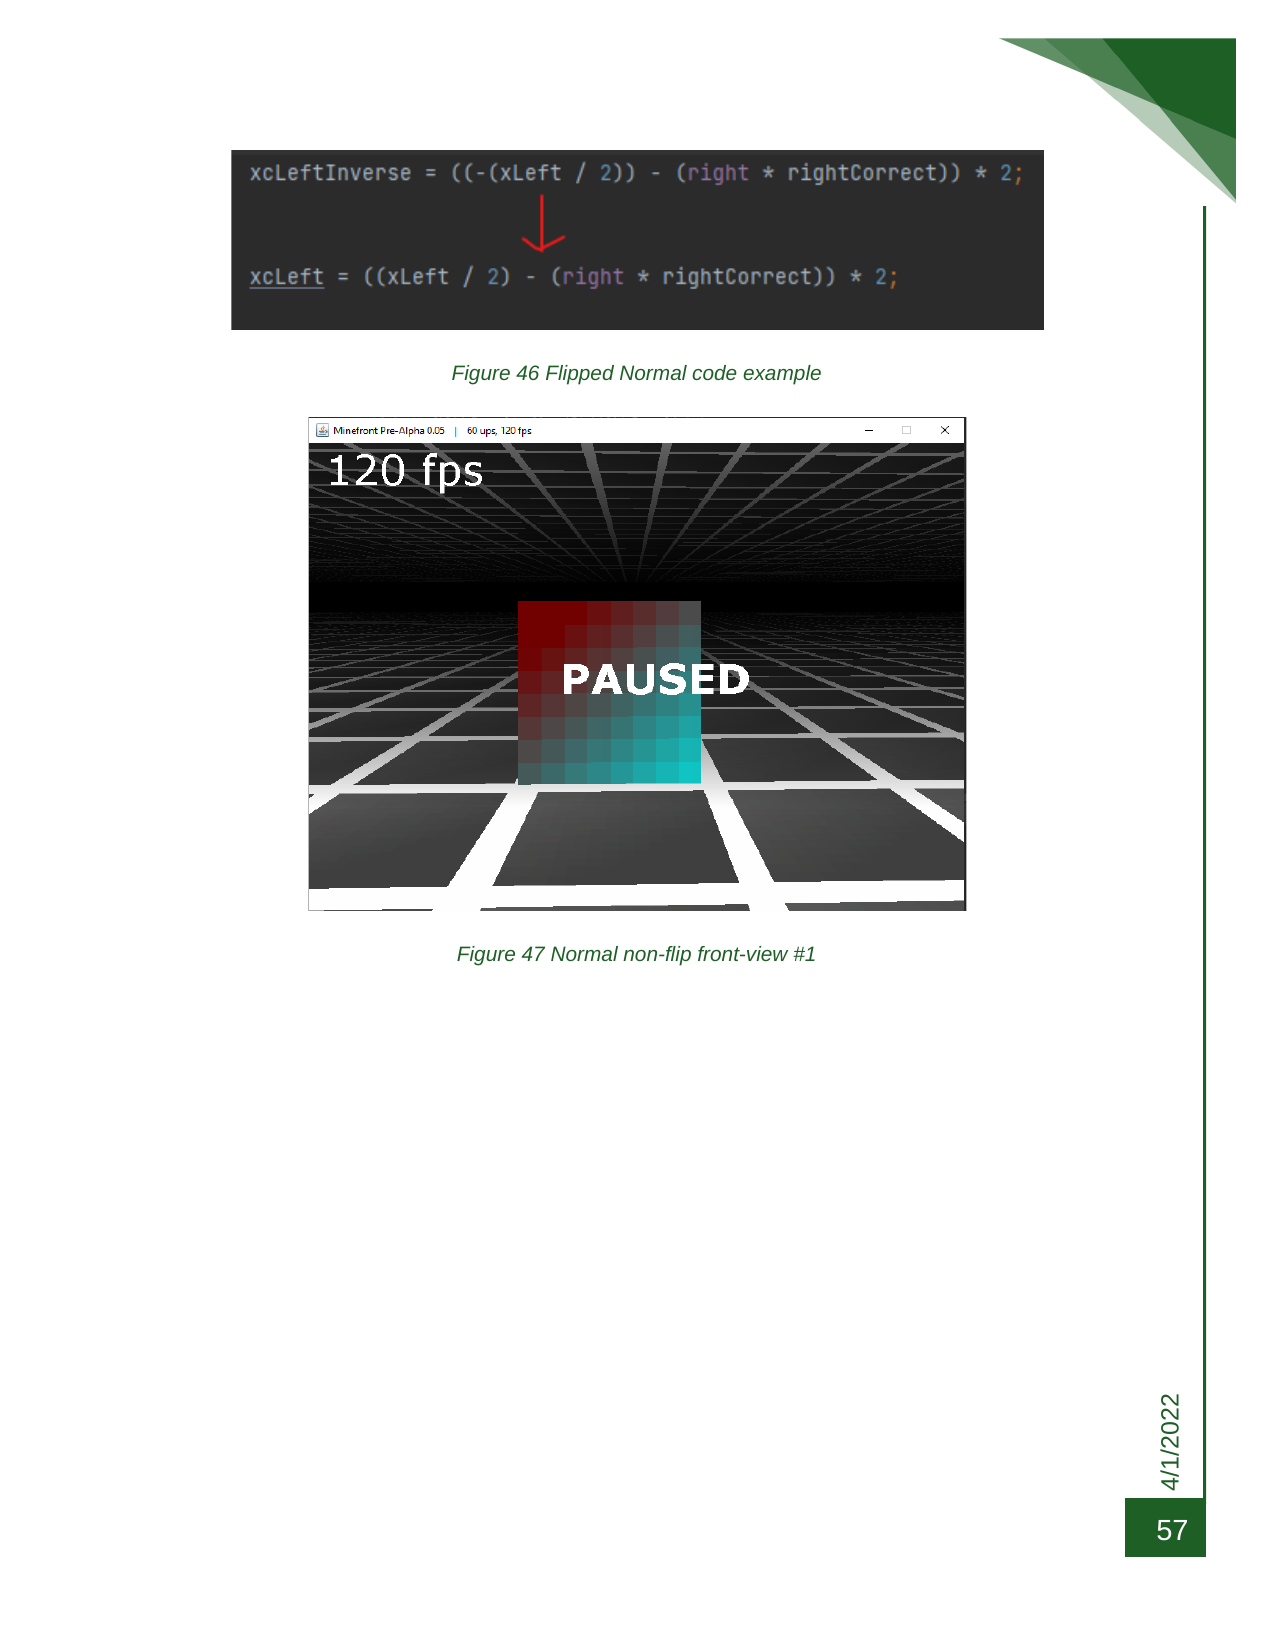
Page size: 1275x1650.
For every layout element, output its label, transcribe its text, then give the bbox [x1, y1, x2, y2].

text Figure 48 Normal non-flip front-view #1 [150, 941, 1125, 965]
picture [231, 38, 1236, 330]
picture [308, 417, 967, 911]
text Figure 47 Flipped Normal code example [150, 361, 1125, 385]
